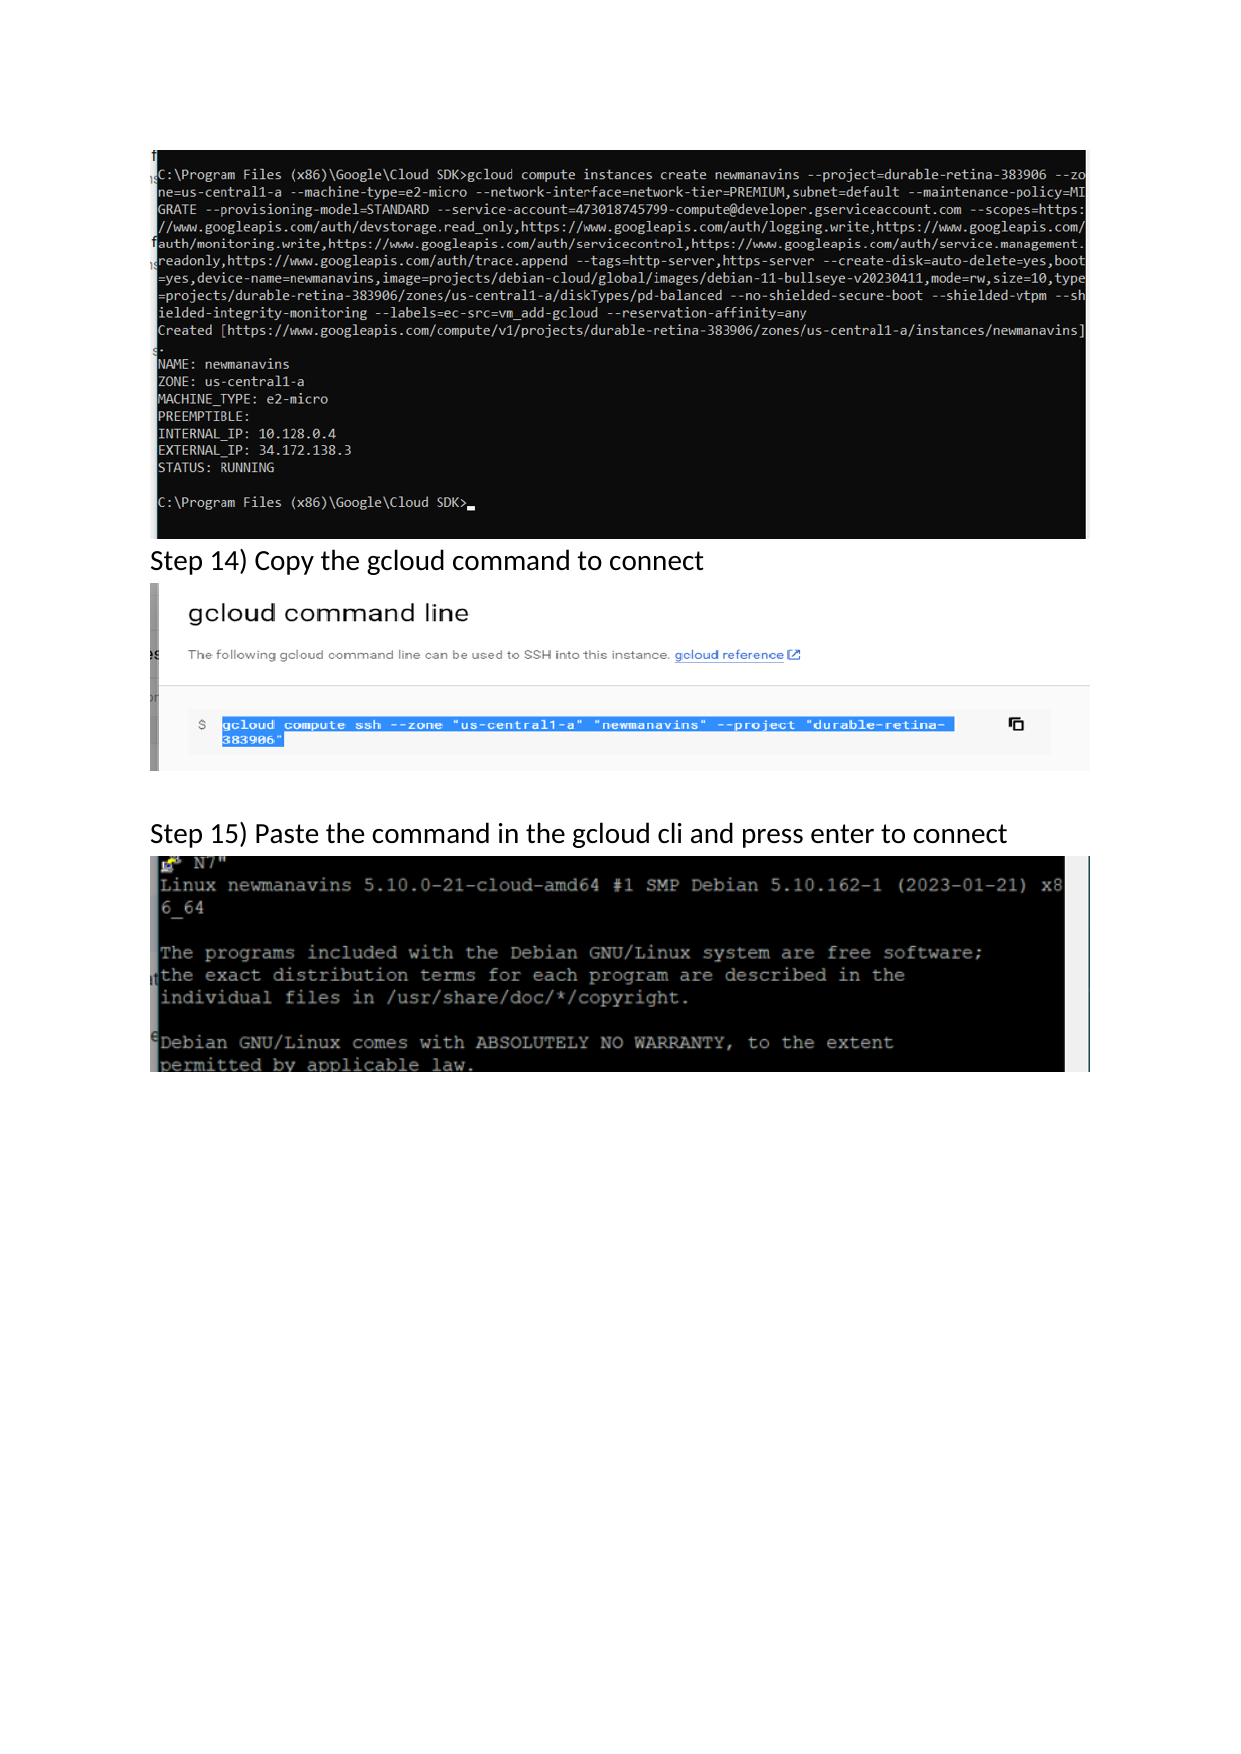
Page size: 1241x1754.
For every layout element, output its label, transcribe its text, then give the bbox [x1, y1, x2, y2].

picture [150, 150, 1090, 539]
text Step 15) Paste the command in the gcloud cli and press enter to connect [150, 815, 1090, 851]
picture [150, 856, 1090, 1072]
picture [150, 583, 1090, 771]
text Step 14) Copy the gcloud command to connect [150, 542, 1090, 578]
